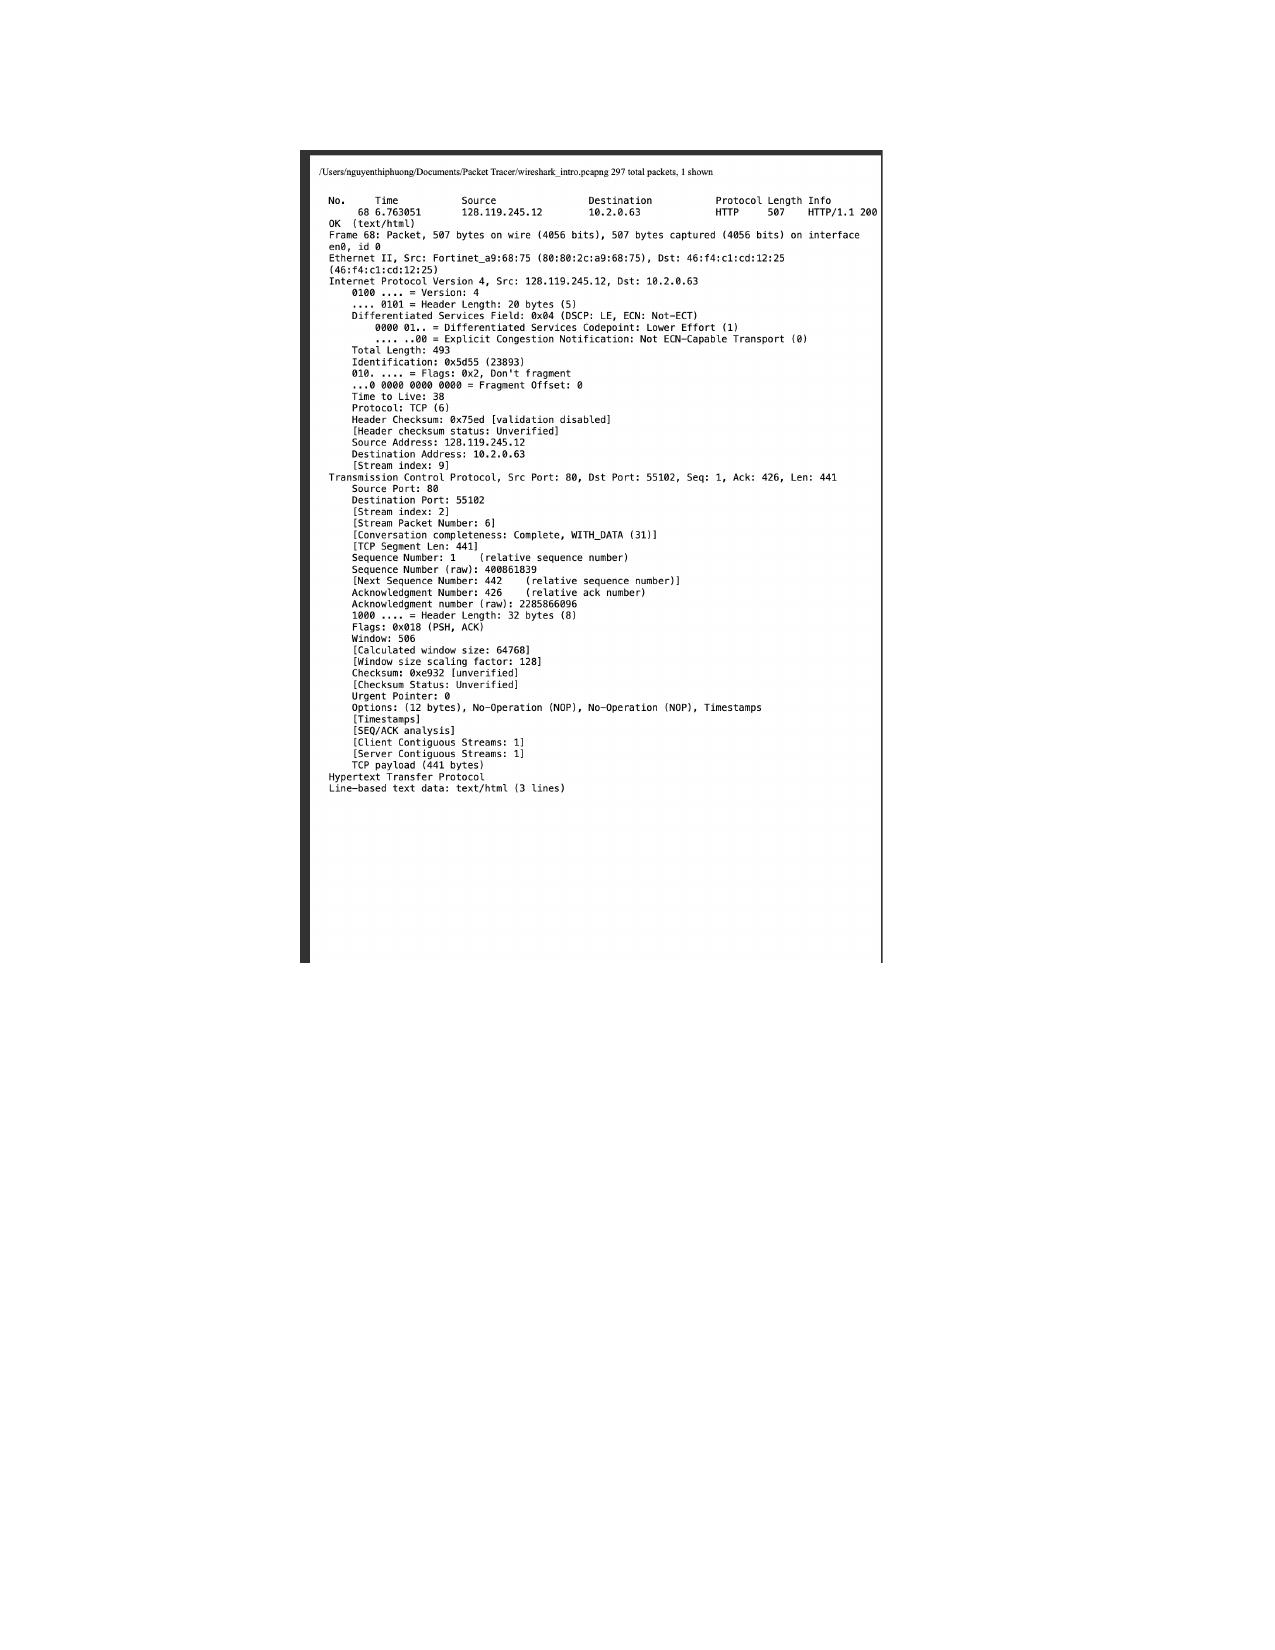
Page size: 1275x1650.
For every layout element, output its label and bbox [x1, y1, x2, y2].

picture [300, 150, 883, 963]
